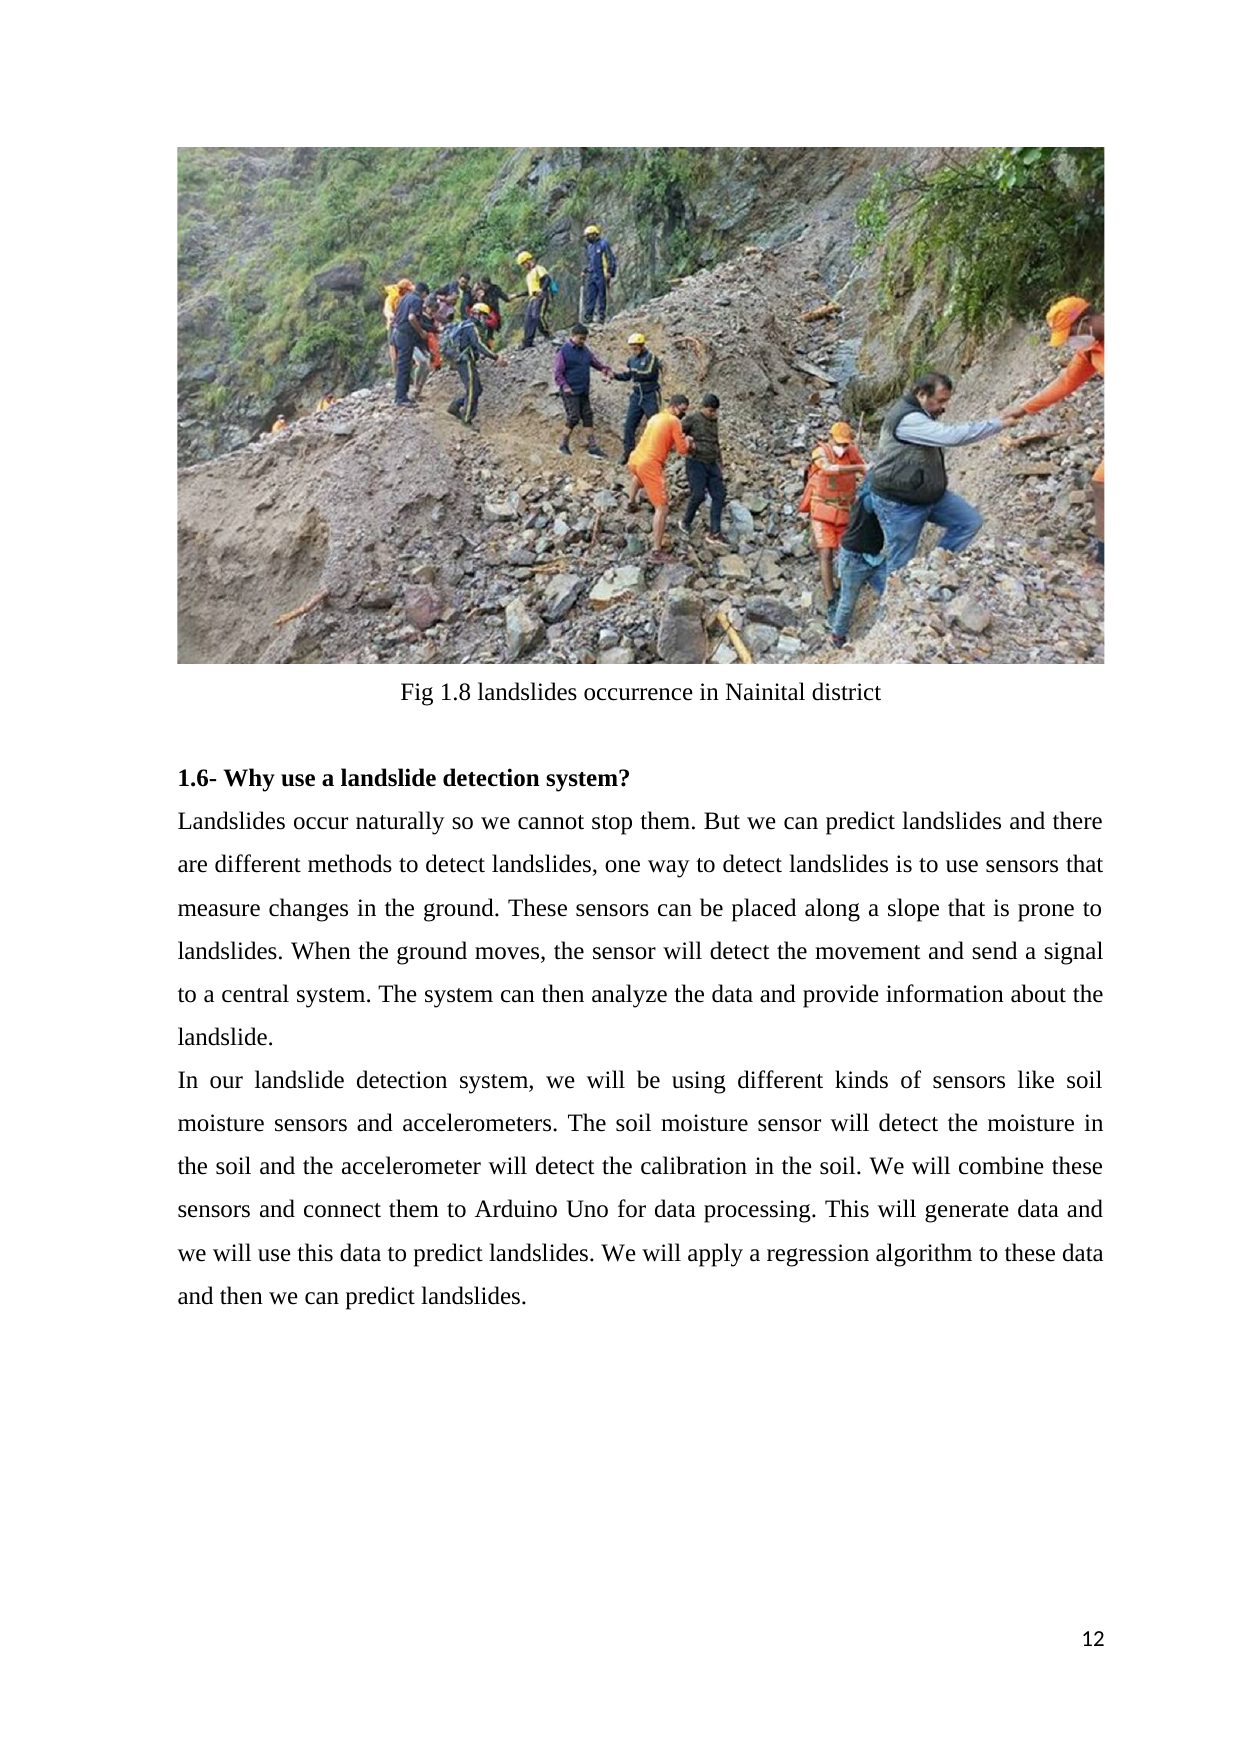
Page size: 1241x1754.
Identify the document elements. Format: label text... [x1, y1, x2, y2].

text Fig 1.8 landslides occurrence in Nainital district [177, 677, 1104, 706]
text In our landslide detection system, we will be using different kinds of sensors like soil moisture sensors and accelerometers. The soil moisture sensor will detect the moisture in the soil and the accelerometer will detect the calibration in the soil. We will combine these sensors and connect them to Arduino Uno for data processing. This will generate data and we will use this data to predict landslides. We will apply a regression algorithm to these data and then we can predict landslides. [177, 1065, 1104, 1309]
picture [177, 147, 1105, 664]
text 1.6- Why use a landslide detection system? [177, 763, 1104, 792]
text Landslides occur naturally so we cannot stop them. But we can predict landslides and there are different methods to detect landslides, one way to detect landslides is to use sensors that measure changes in the ground. These sensors can be placed along a slope that is prone to landslides. When the ground moves, the sensor will detect the movement and send a signal to a central system. The system can then analyze the data and provide information about the landslide. [177, 806, 1104, 1051]
